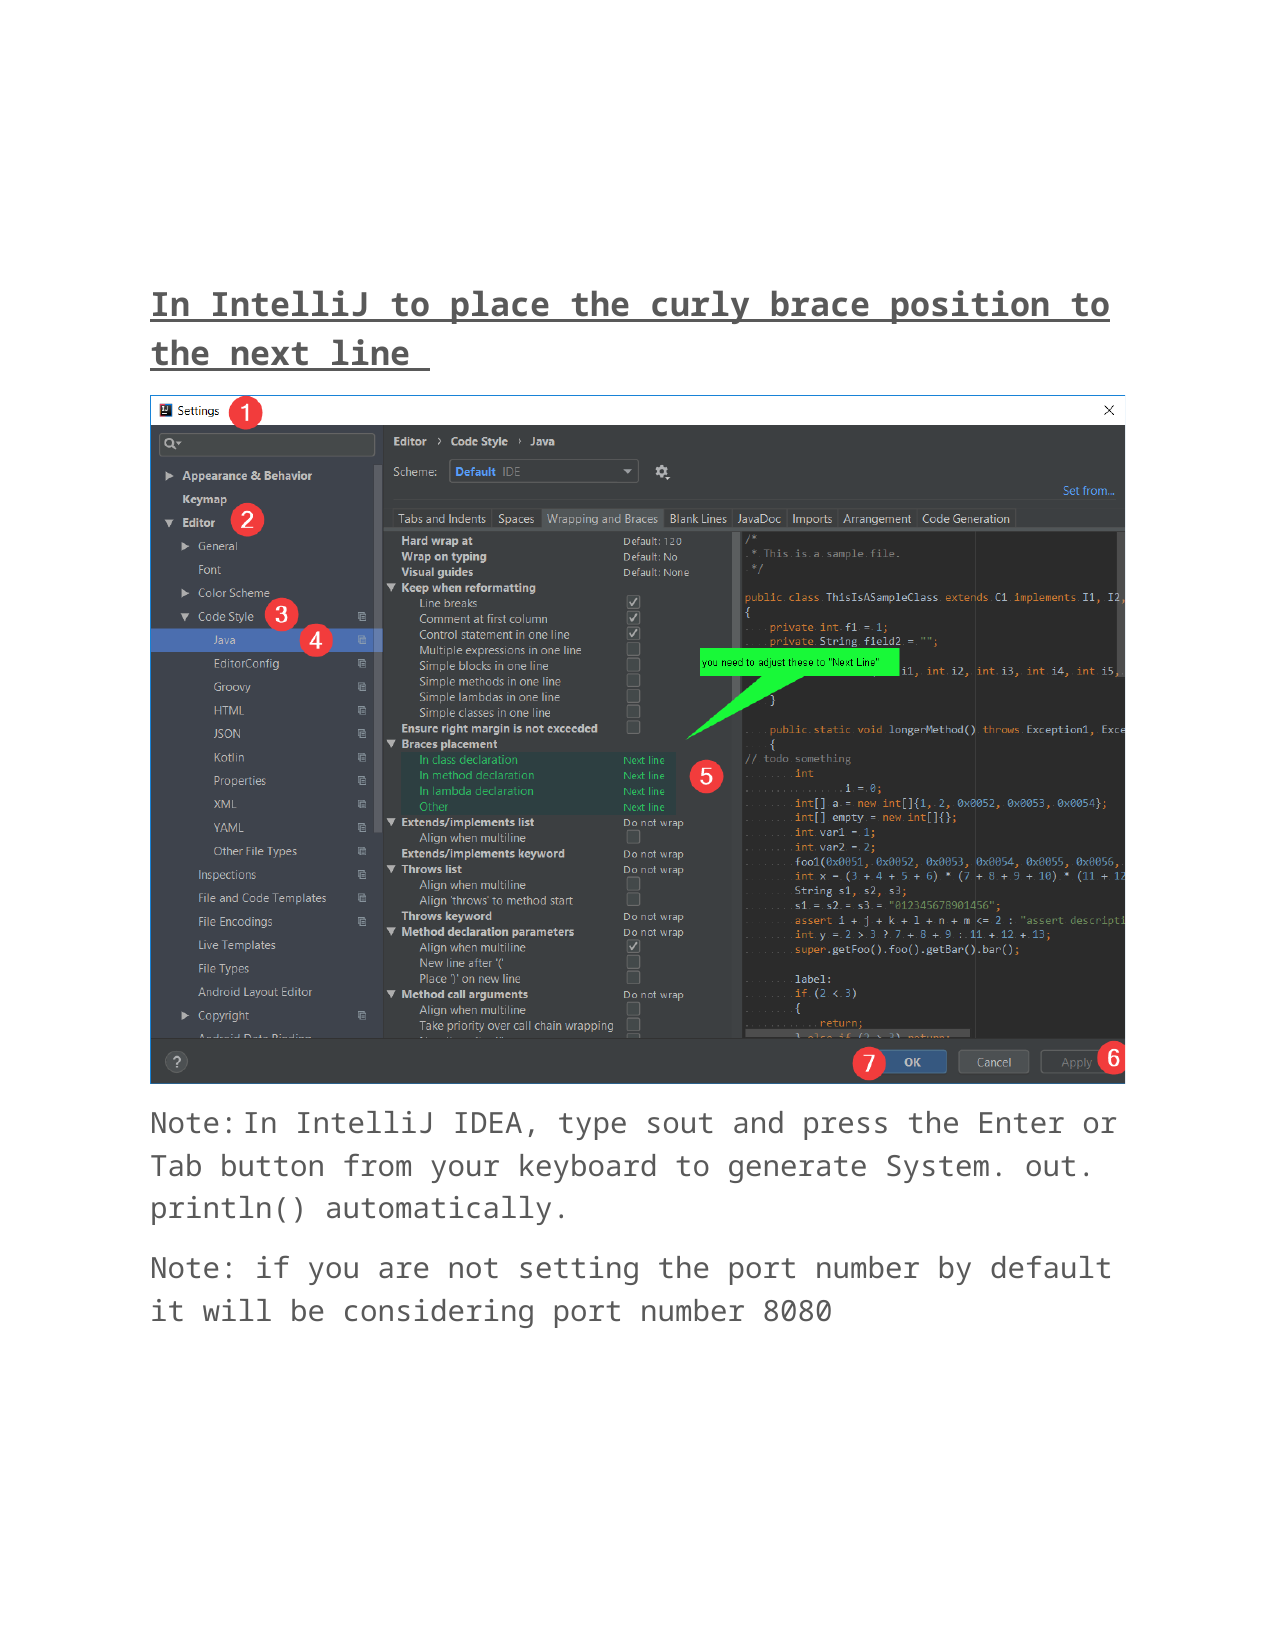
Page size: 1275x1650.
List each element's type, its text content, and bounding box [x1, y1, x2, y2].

picture [150, 395, 1125, 1084]
text Note: In IntelliJ IDEA, type sout and press the Enter or Tab button from your keyboard to generate System. out. println() automatically. [150, 1102, 1125, 1227]
text Note: if you are not setting the port number by default it will be considering port number 8080 [150, 1247, 1125, 1330]
text In IntelliJ to place the curly brace position to the next line [150, 281, 1125, 376]
